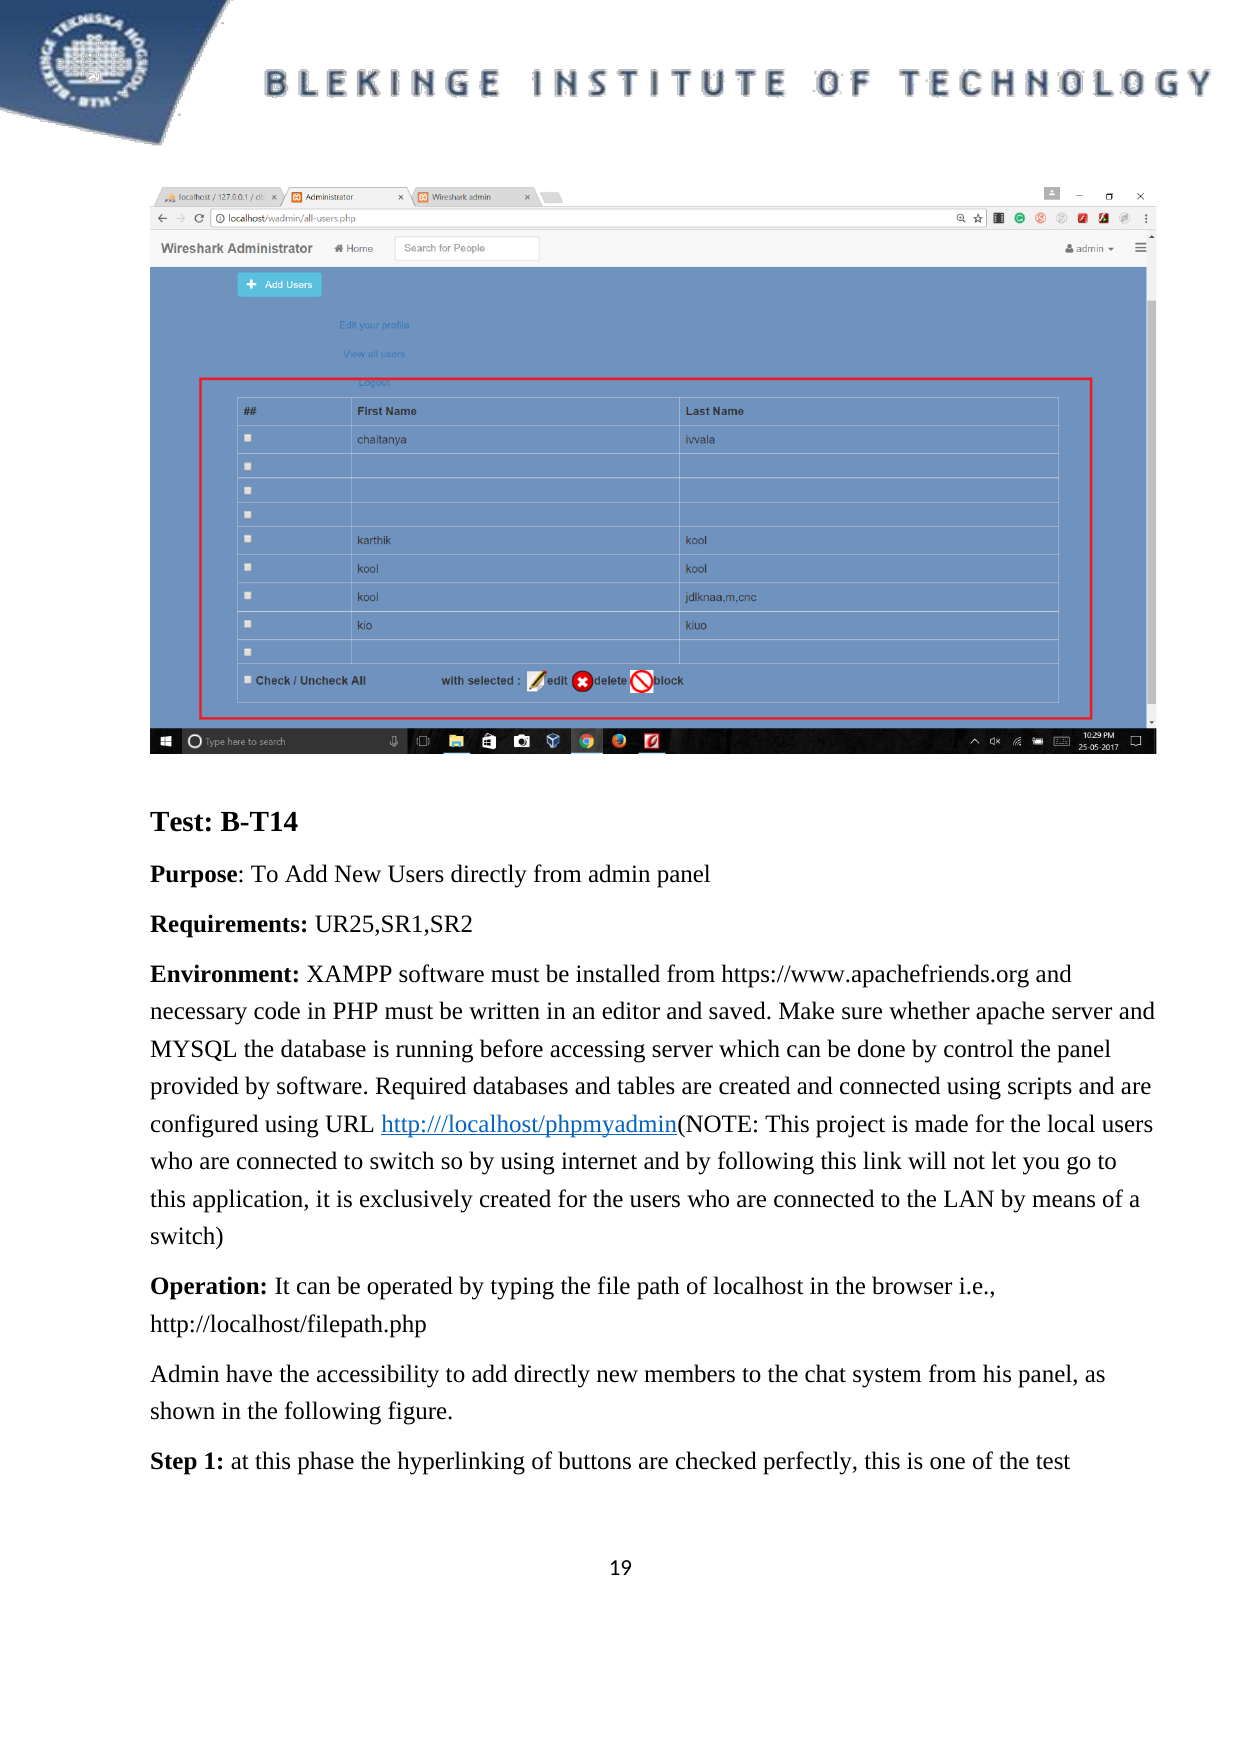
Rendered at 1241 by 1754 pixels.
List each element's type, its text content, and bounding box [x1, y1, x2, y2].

text Test: B-T14 [150, 800, 1156, 837]
text Requirements: UR25,SR1,SR2 [150, 900, 1156, 937]
text Admin have the accessibility to add directly new members to the chat system from his panel, as shown in the following figure. [150, 1350, 1156, 1425]
text Purpose: To Add New Users directly from admin panel [150, 850, 1156, 887]
text Operation: It can be operated by typing the file path of localhost in the browser i.e., http://localhost/filepath.php [150, 1262, 1156, 1337]
picture [0, 0, 1211, 157]
text Environment: XAMPP software must be installed from https://www.apachefriends.org and necessary code in PHP must be written in an editor and saved. Make sure whether apache server and MYSQL the database is running before accessing server which can be done by control the panel provided by software. Required databases and tables are created and connected using scripts and are configured using URL http:///localhost/phpmyadmin(NOTE: This project is made for the local users who are connected to switch so by using internet and by following this link will not let you go to this application, it is exclusively created for the users who are connected to the LAN by means of a switch) [150, 950, 1156, 1250]
picture [150, 187, 1157, 754]
text Step 1: at this phase the hyperlinking of buttons are checked perfectly, this is one of the test [150, 1437, 1156, 1475]
